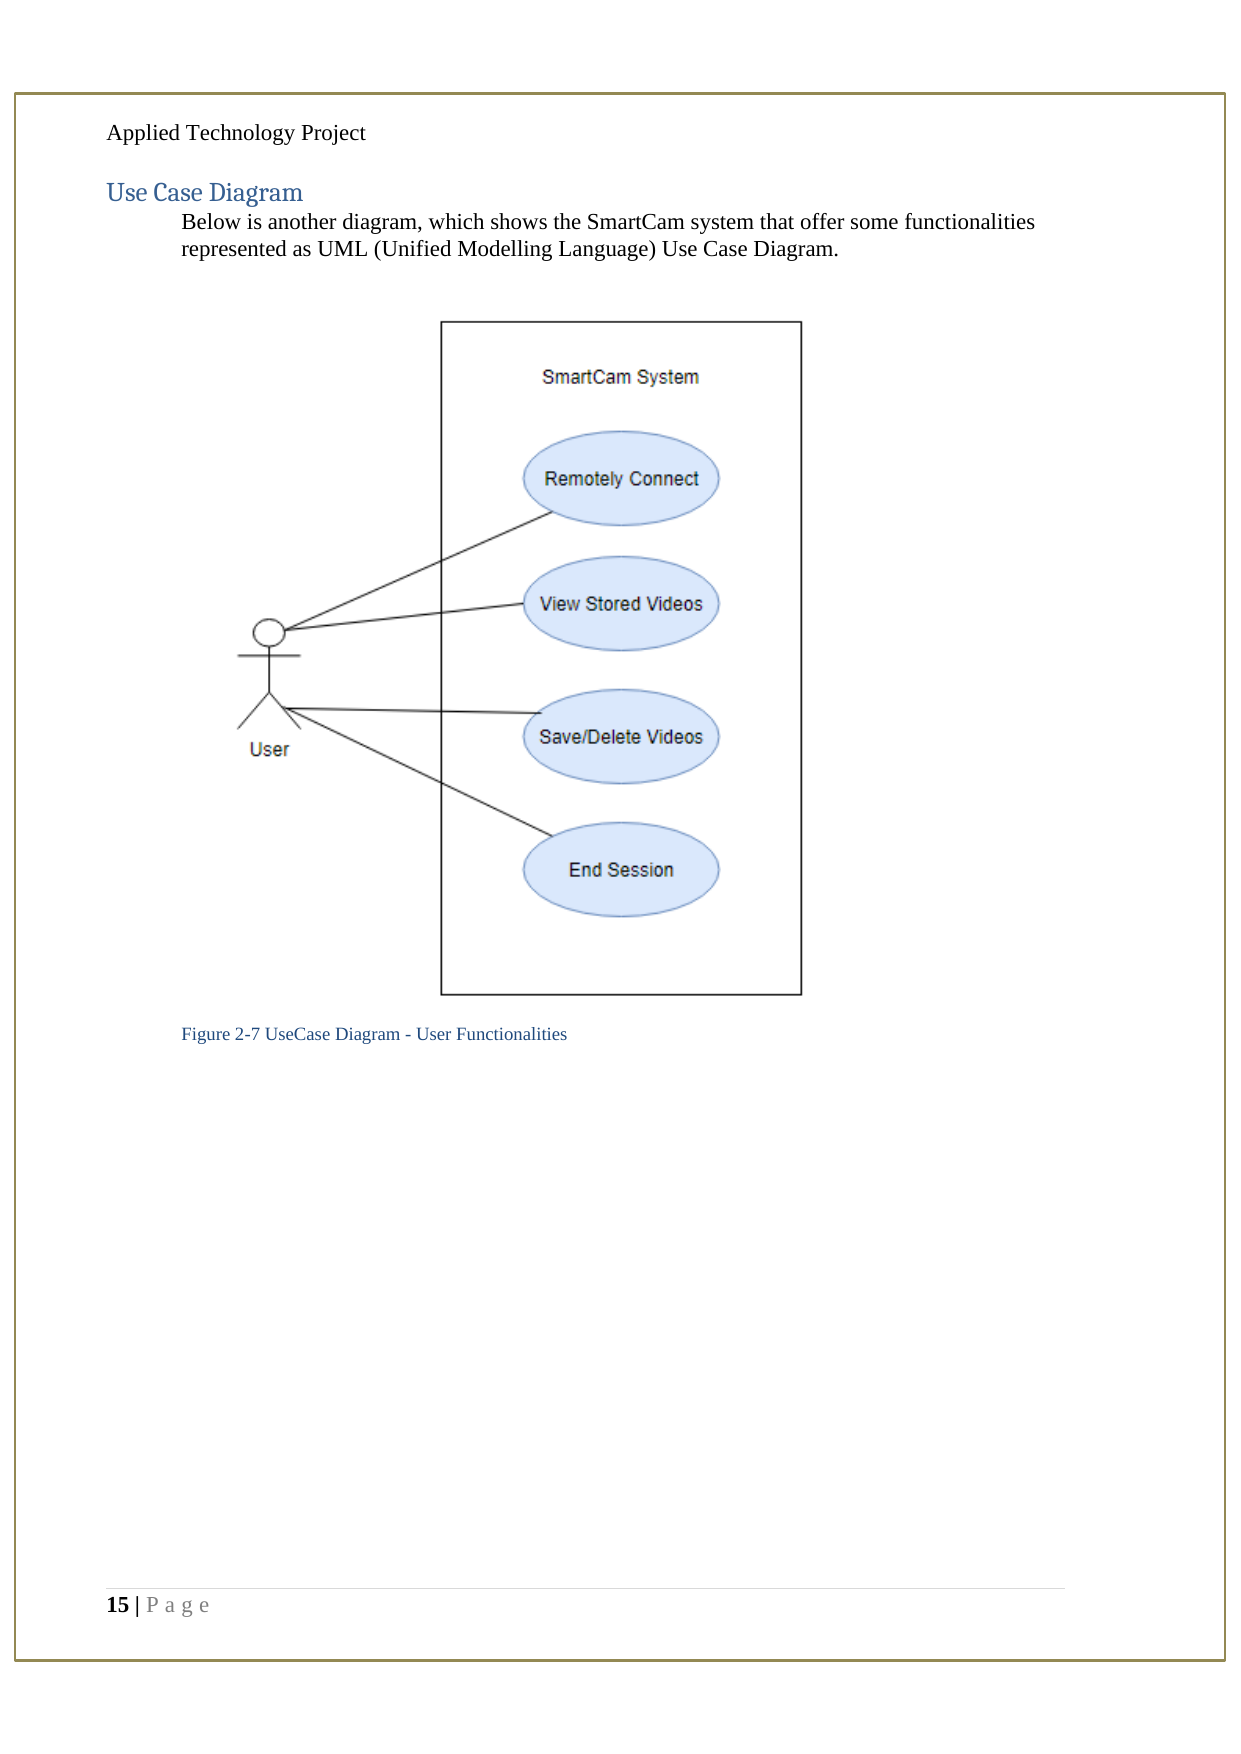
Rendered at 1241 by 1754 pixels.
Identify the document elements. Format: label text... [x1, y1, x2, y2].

picture [181, 287, 962, 1024]
text Below is another diagram, which shows the SmartCam system that offer some functionalities represented as UML (Unified Modelling Language) Use Case Diagram. [181, 208, 1065, 261]
subtitle Use Case Diagram [106, 177, 1065, 208]
